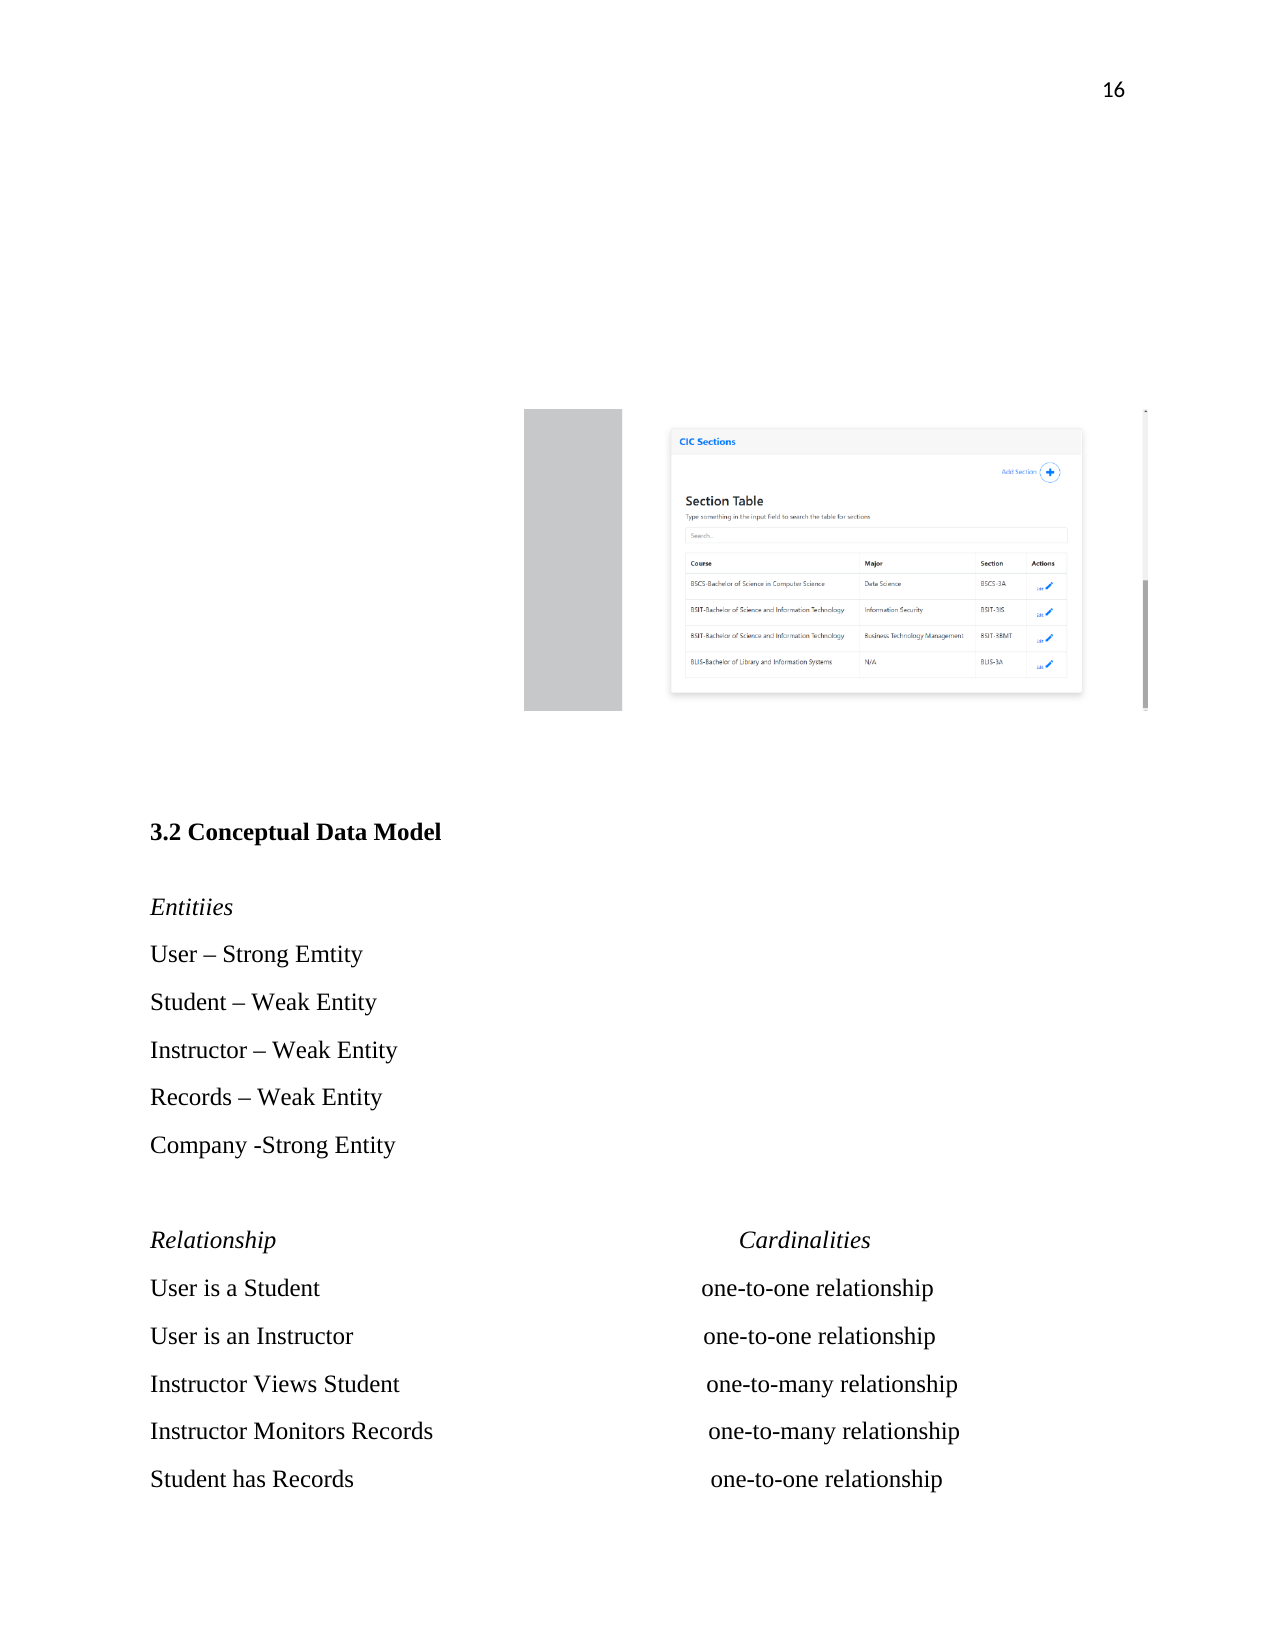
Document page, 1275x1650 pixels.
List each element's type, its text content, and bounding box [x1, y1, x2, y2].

text Instructor Views Student one-to-many relationship [150, 1369, 1125, 1397]
text Records – Weak Entity [150, 1082, 1125, 1111]
text Instructor – Weak Entity [150, 1035, 1125, 1063]
text Student – Weak Entity [150, 987, 1125, 1016]
text Company -Strong Entity [150, 1130, 1125, 1159]
text 3.2 Conceptual Data Model [150, 817, 1125, 846]
picture [524, 409, 1148, 711]
text Instructor Monitors Records one-to-many relationship [150, 1416, 1125, 1445]
text User is an Instructor one-to-one relationship [150, 1321, 1125, 1350]
text User is a Student one-to-one relationship [150, 1273, 1125, 1302]
text Relationship Cardinalities [150, 1226, 1125, 1254]
text Entitiies [150, 892, 1125, 920]
text Student has Records one-to-one relationship [150, 1464, 1125, 1493]
text User – Strong Emtity [150, 939, 1125, 968]
